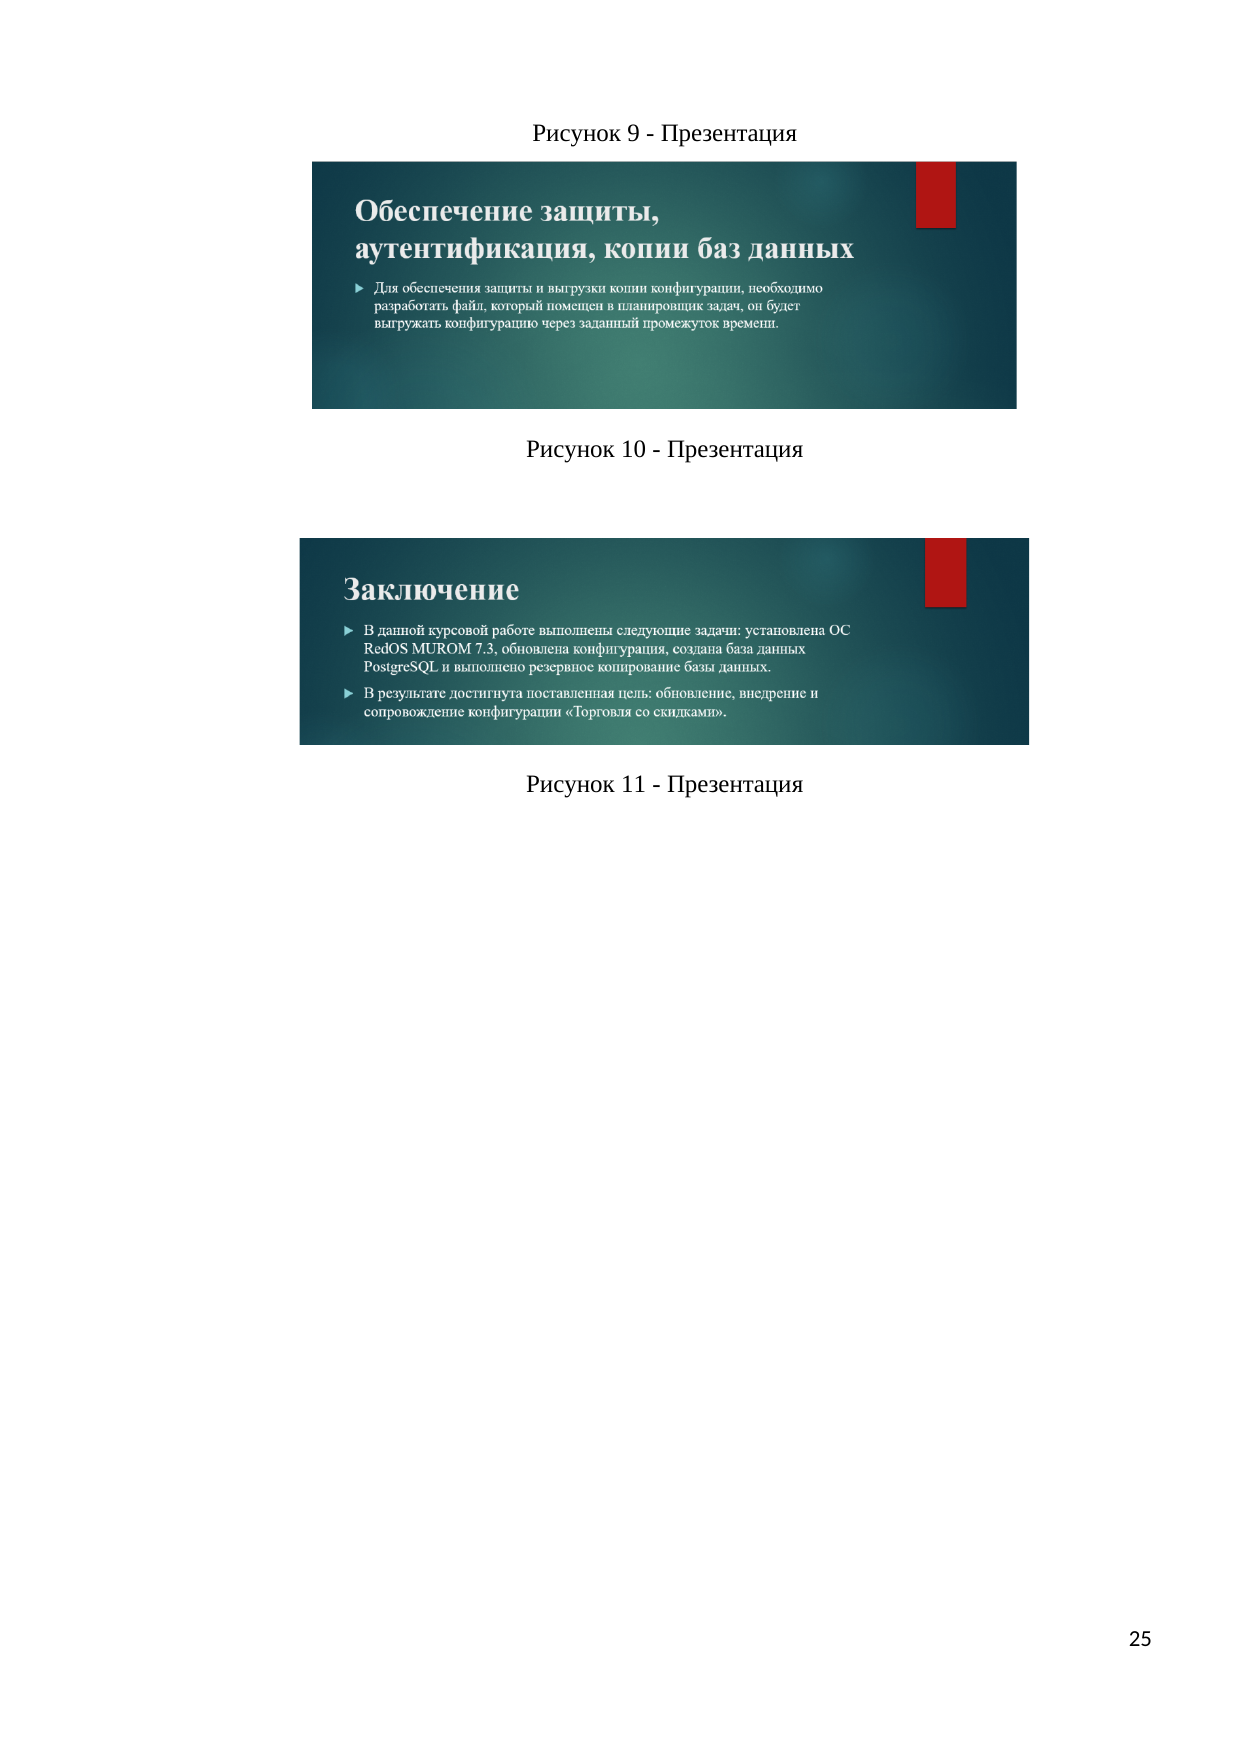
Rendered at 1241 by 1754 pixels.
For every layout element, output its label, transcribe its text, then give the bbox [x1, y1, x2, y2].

picture [312, 161, 1017, 409]
text Рисунок 10 - Презентация [177, 434, 1152, 463]
picture [299, 538, 1030, 745]
text Рисунок 9 - Презентация [177, 118, 1152, 147]
text Рисунок 11 - Презентация [177, 769, 1152, 798]
